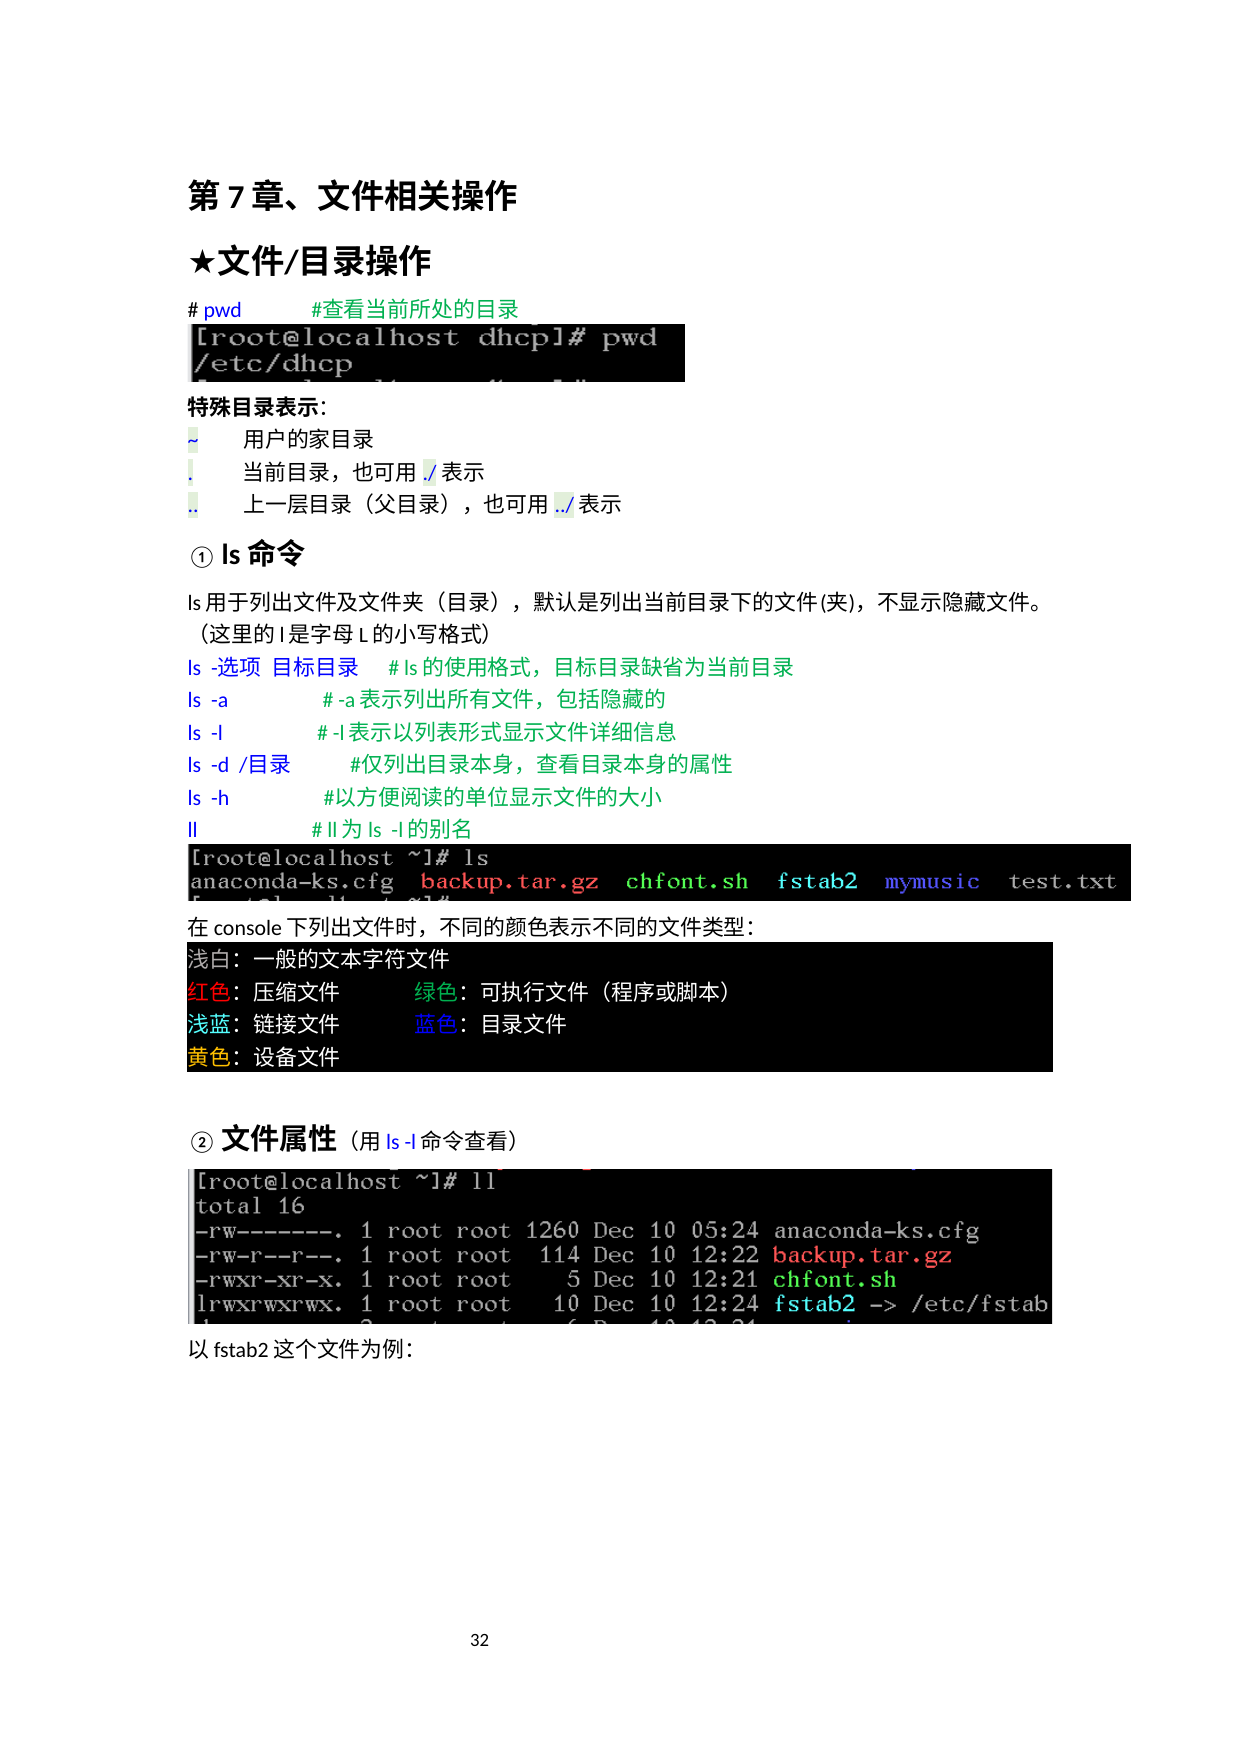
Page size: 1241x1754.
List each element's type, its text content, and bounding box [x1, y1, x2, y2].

text 红色：压缩文件 绿色：可执行文件（程序或脚本） [187, 974, 1053, 1007]
picture [187, 1169, 1053, 1324]
text ls -h #以方便阅读的单位显示文件的大小 [187, 779, 1053, 812]
text 黄色：设备文件 [187, 1039, 1053, 1072]
text # pwd #查看当前所处的目录 [187, 292, 1053, 324]
picture [187, 324, 685, 382]
text . 当前目录，也可用 ./ 表示 [187, 454, 1053, 487]
text ll # ll为ls -l的别名 [187, 812, 1053, 844]
text ls -选项 目标目录 # ls的使用格式，目标目录缺省为当前目录 [187, 649, 1053, 682]
text ① ls 命令 [187, 519, 1053, 584]
text ls -d /目录 #仅列出目录本身，查看目录本身的属性 [187, 747, 1053, 779]
text ls -a # -a表示列出所有文件，包括隐藏的 [187, 682, 1053, 714]
text ls -l # -l表示以列表形式显示文件详细信息 [187, 714, 1053, 747]
text ls用于列出文件及文件夹（目录），默认是列出当前目录下的文件(夹)，不显示隐藏文件。（这里的l是字母L的小写格式） [187, 584, 1053, 649]
text ★文件/目录操作 [187, 227, 1053, 292]
text ~ 用户的家目录 [187, 422, 1053, 454]
text 浅白：一般的文本字符文件 [187, 942, 1053, 974]
text .. 上一层目录（父目录），也可用 ../ 表示 [187, 487, 1053, 519]
picture [187, 844, 1131, 901]
text 在console下列出文件时，不同的颜色表示不同的文件类型： [187, 909, 1053, 942]
text 浅蓝：链接文件 蓝色：目录文件 [187, 1007, 1053, 1039]
text 以fstab2这个文件为例： [187, 1332, 1053, 1364]
text 第7章、文件相关操作 [187, 162, 1053, 227]
text ②文件属性（用ls -l命令查看） [187, 1104, 1053, 1169]
text 特殊目录表示： [187, 389, 1053, 422]
